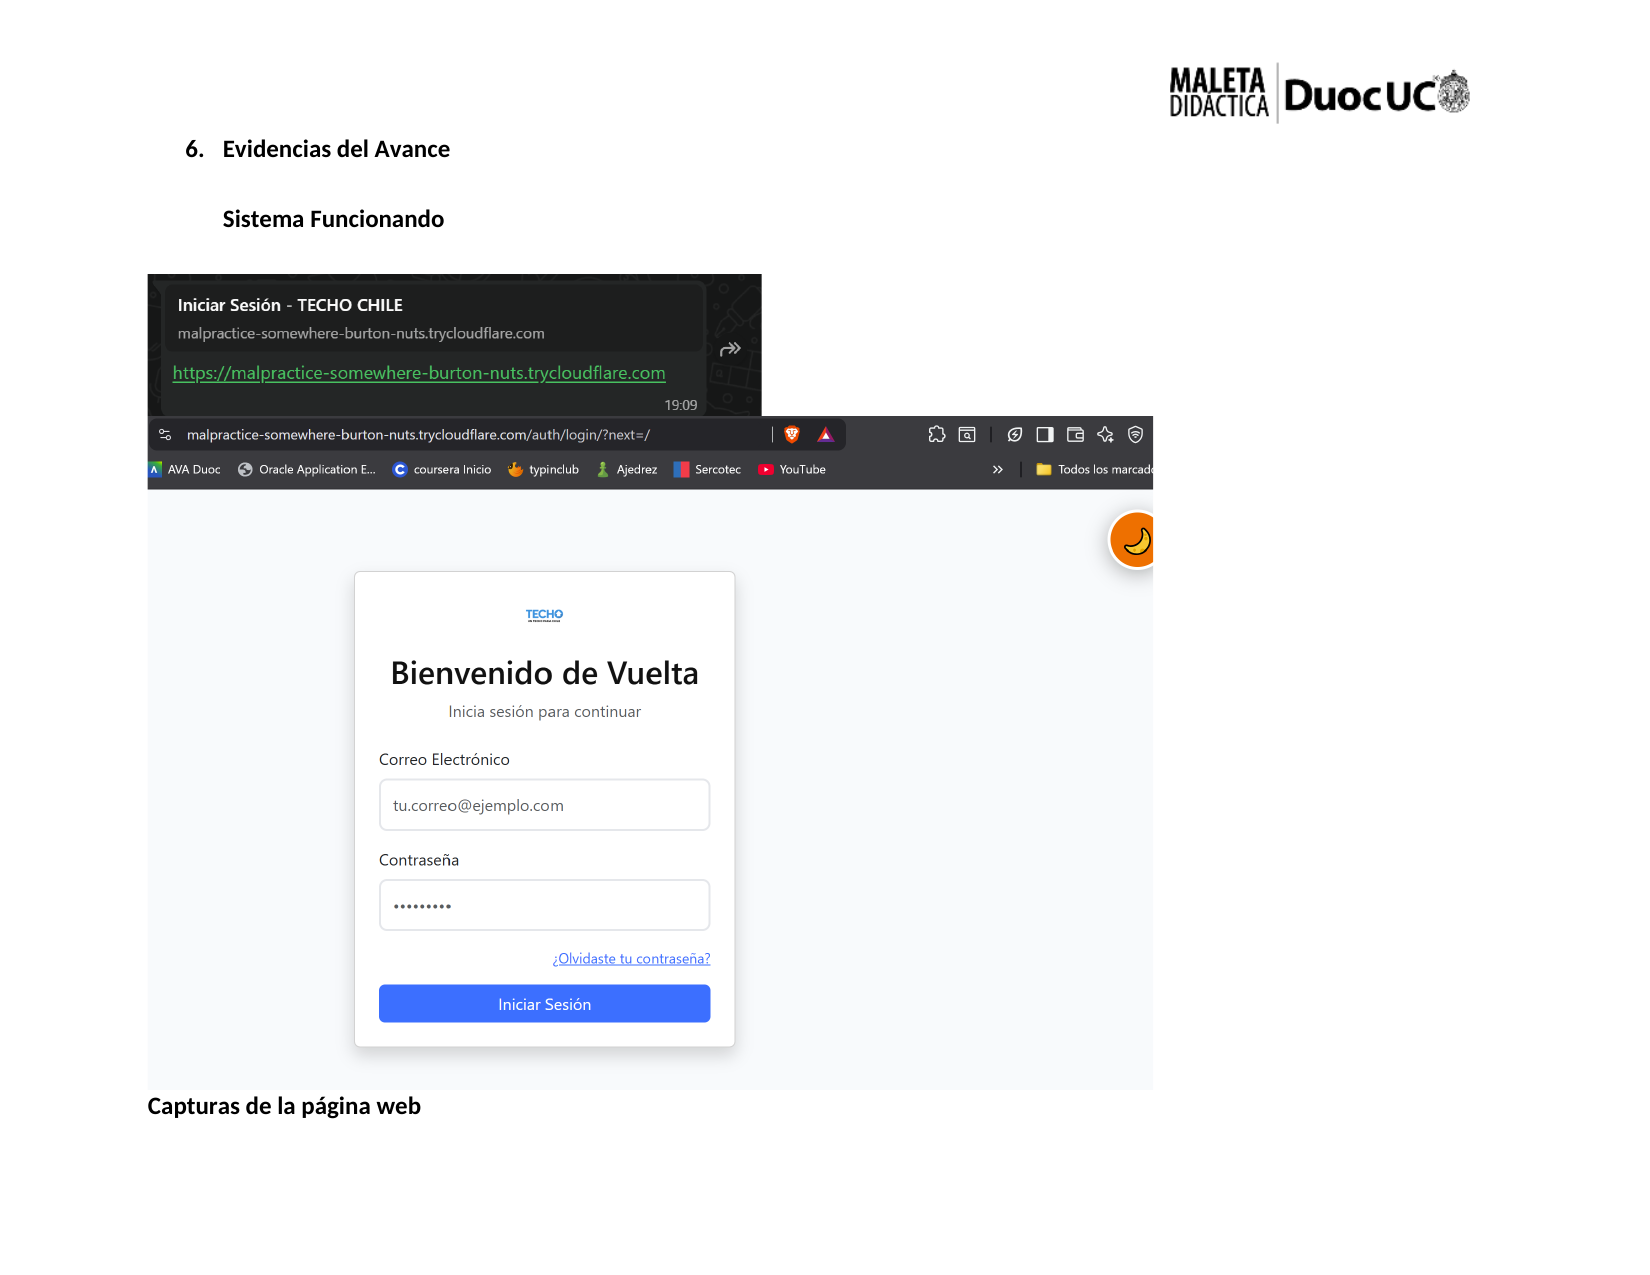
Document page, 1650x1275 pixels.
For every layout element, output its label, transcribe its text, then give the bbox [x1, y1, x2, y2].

text Capturas de la página web [148, 1090, 1502, 1120]
picture [147, 274, 1154, 1090]
picture [1137, 39, 1503, 145]
subtitle Sistema Funcionando [223, 204, 1502, 234]
subtitle Evidencias del Avance [185, 133, 1502, 163]
